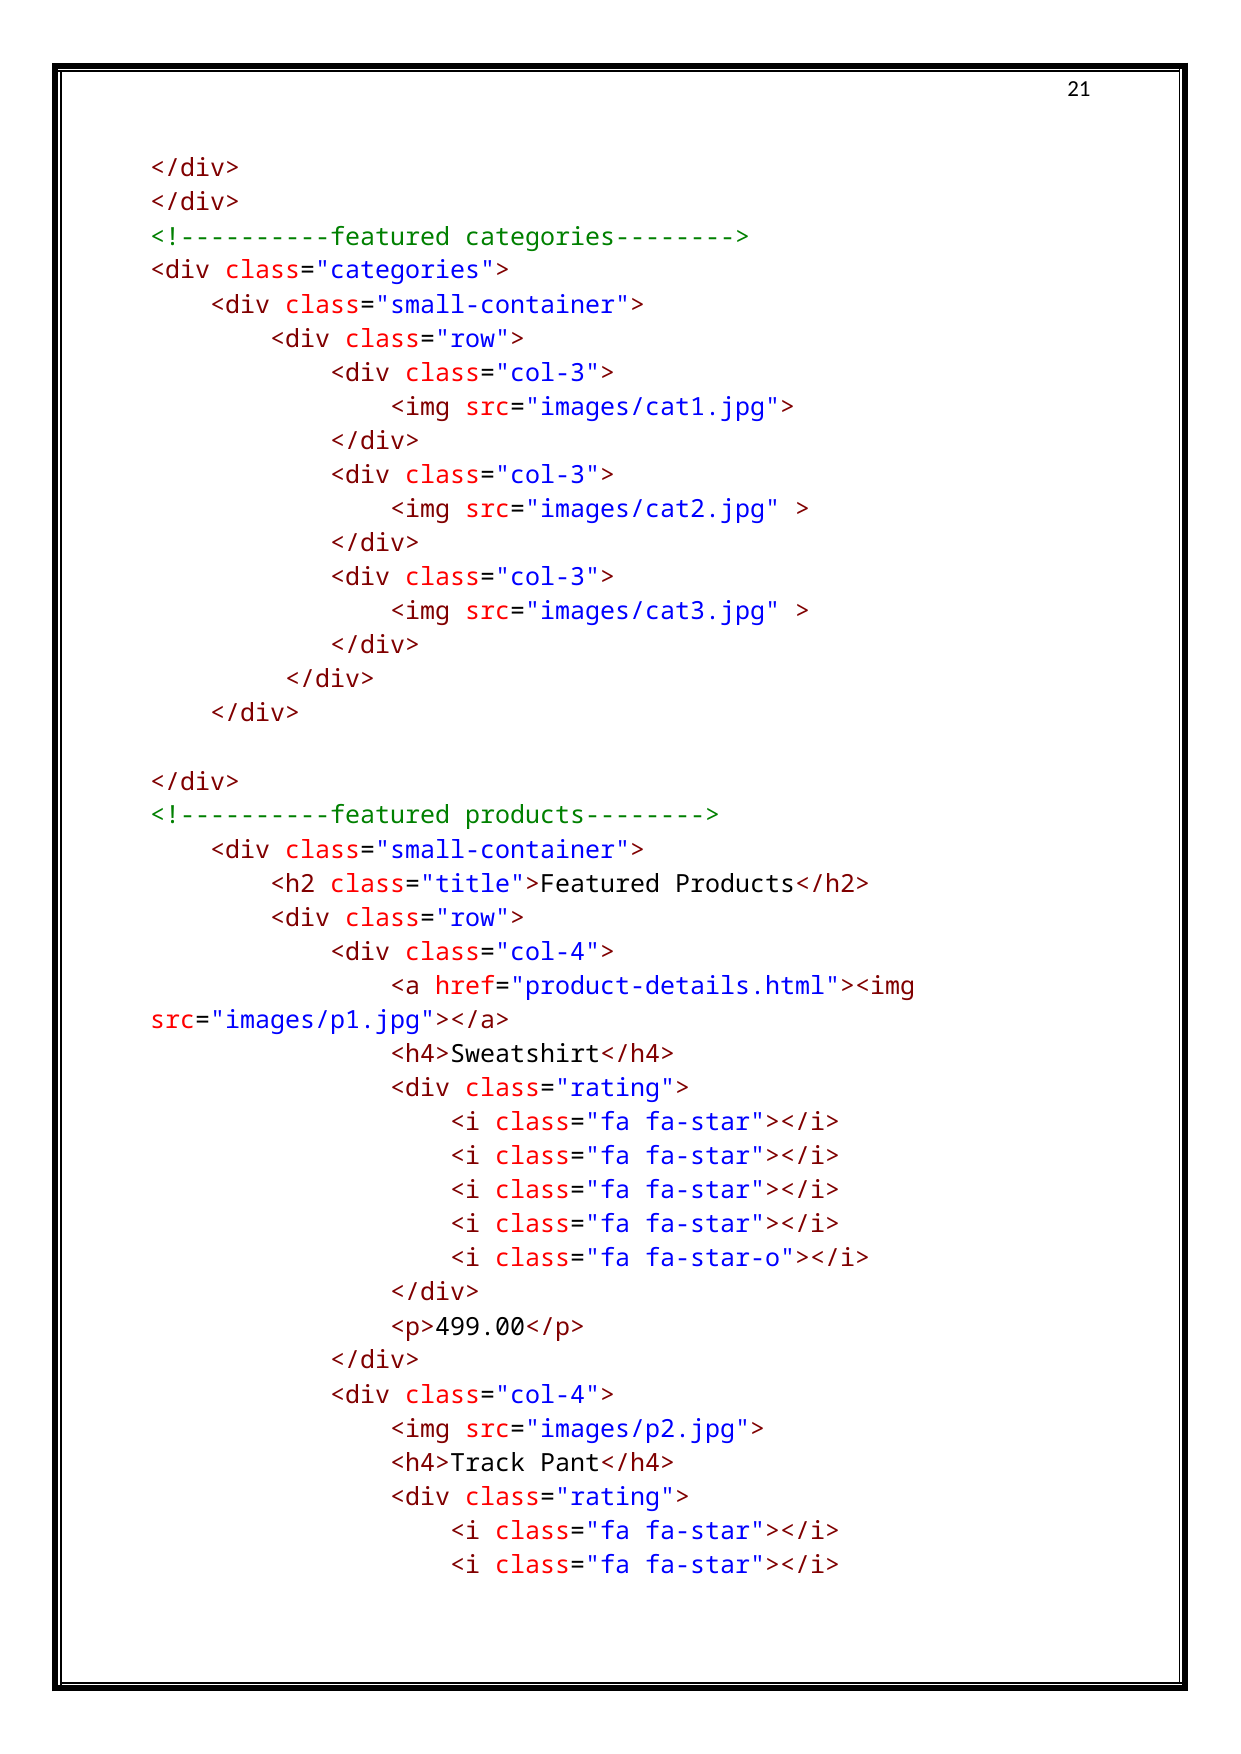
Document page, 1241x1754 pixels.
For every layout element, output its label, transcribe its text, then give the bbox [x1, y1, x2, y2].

text <div class="row"> [150, 899, 1090, 933]
text <i class="fa fa-star"></i> [150, 1206, 1090, 1240]
text <i class="fa fa-star"></i> [150, 1138, 1090, 1172]
text <div class="small-container"> [150, 831, 1090, 865]
text <div class="rating"> [150, 1478, 1090, 1512]
text <div class="col-3"> [150, 457, 1090, 491]
text <img src="images/cat3.jpg" > [150, 593, 1090, 627]
text </div> [150, 184, 1090, 218]
text <div class="col-3"> [150, 559, 1090, 593]
text <div class="col-4"> [150, 933, 1090, 967]
text <div class="small-container"> [150, 286, 1090, 320]
text <div class="col-4"> [150, 1376, 1090, 1410]
text <h4>Sweatshirt</h4> [150, 1036, 1090, 1070]
text </div> [150, 661, 1090, 695]
text </div> [150, 695, 1090, 729]
text <img src="images/cat2.jpg" > [150, 491, 1090, 525]
text <i class="fa fa-star-o"></i> [150, 1240, 1090, 1274]
text </div> [150, 525, 1090, 559]
text <div class="categories"> [150, 252, 1090, 286]
text </div> [150, 763, 1090, 797]
text </div> [150, 1274, 1090, 1308]
text <i class="fa fa-star"></i> [150, 1172, 1090, 1206]
text </div> [150, 150, 1090, 184]
text <img src="images/cat1.jpg"> [150, 388, 1090, 422]
text <i class="fa fa-star"></i> [150, 1104, 1090, 1138]
text <div class="col-3"> [150, 354, 1090, 388]
text </div> [150, 1342, 1090, 1376]
text </div> [150, 627, 1090, 661]
text <i class="fa fa-star"></i> [150, 1512, 1090, 1547]
text </div> [150, 422, 1090, 457]
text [150, 1547, 1090, 1581]
text <img src="images/p2.jpg"> [150, 1410, 1090, 1444]
text <!----------featured products--------> [150, 797, 1090, 831]
text <a href="product-details.html"><img src="images/p1.jpg"></a> [150, 967, 1090, 1036]
text <h4>Track Pant</h4> [150, 1444, 1090, 1478]
text <div class="rating"> [150, 1070, 1090, 1104]
text <div class="row"> [150, 320, 1090, 354]
text <h2 class="title">Featured Products</h2> [150, 865, 1090, 899]
text <!----------featured categories--------> [150, 218, 1090, 252]
text <p>499.00</p> [150, 1308, 1090, 1342]
